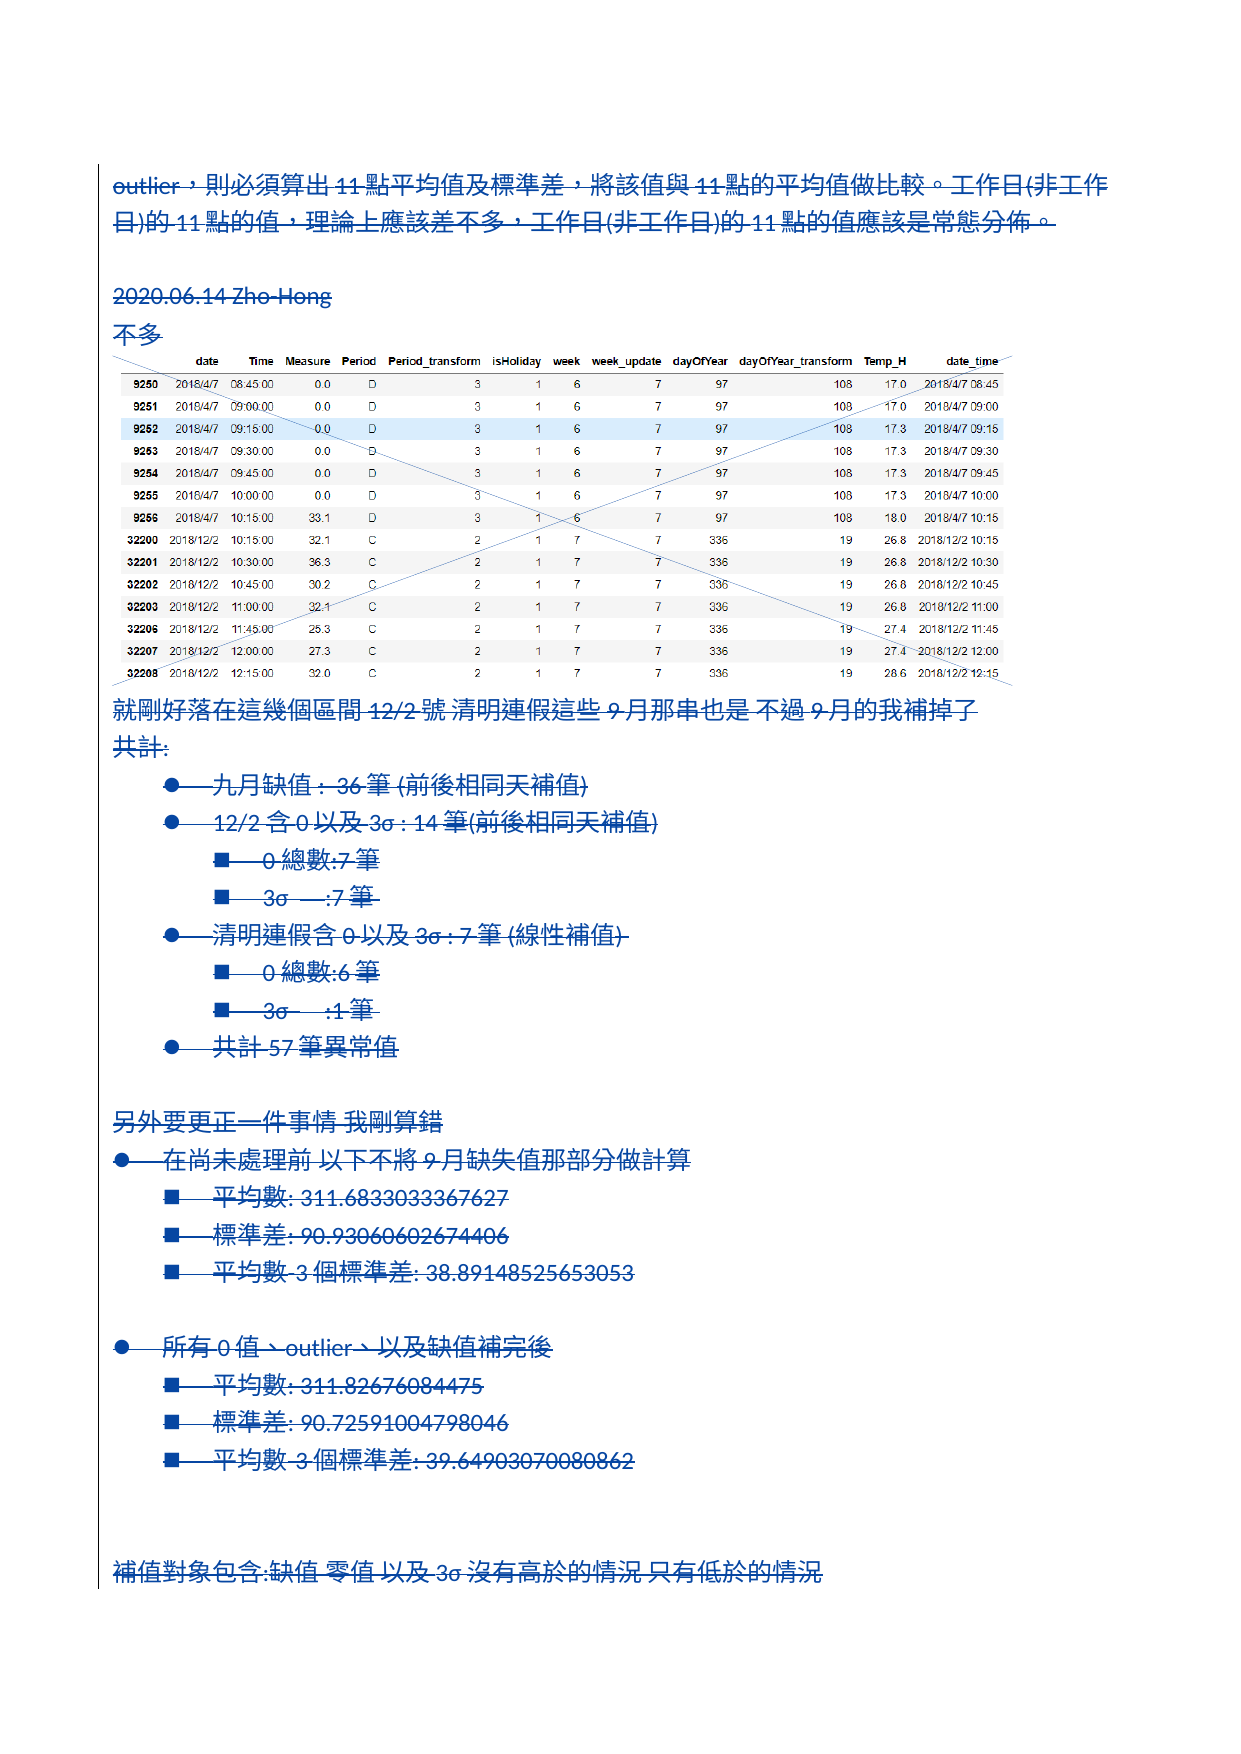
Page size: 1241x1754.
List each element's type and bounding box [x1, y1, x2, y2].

picture [112, 357, 560, 685]
picture [115, 521, 1010, 686]
picture [565, 357, 1013, 685]
picture [114, 355, 1011, 520]
